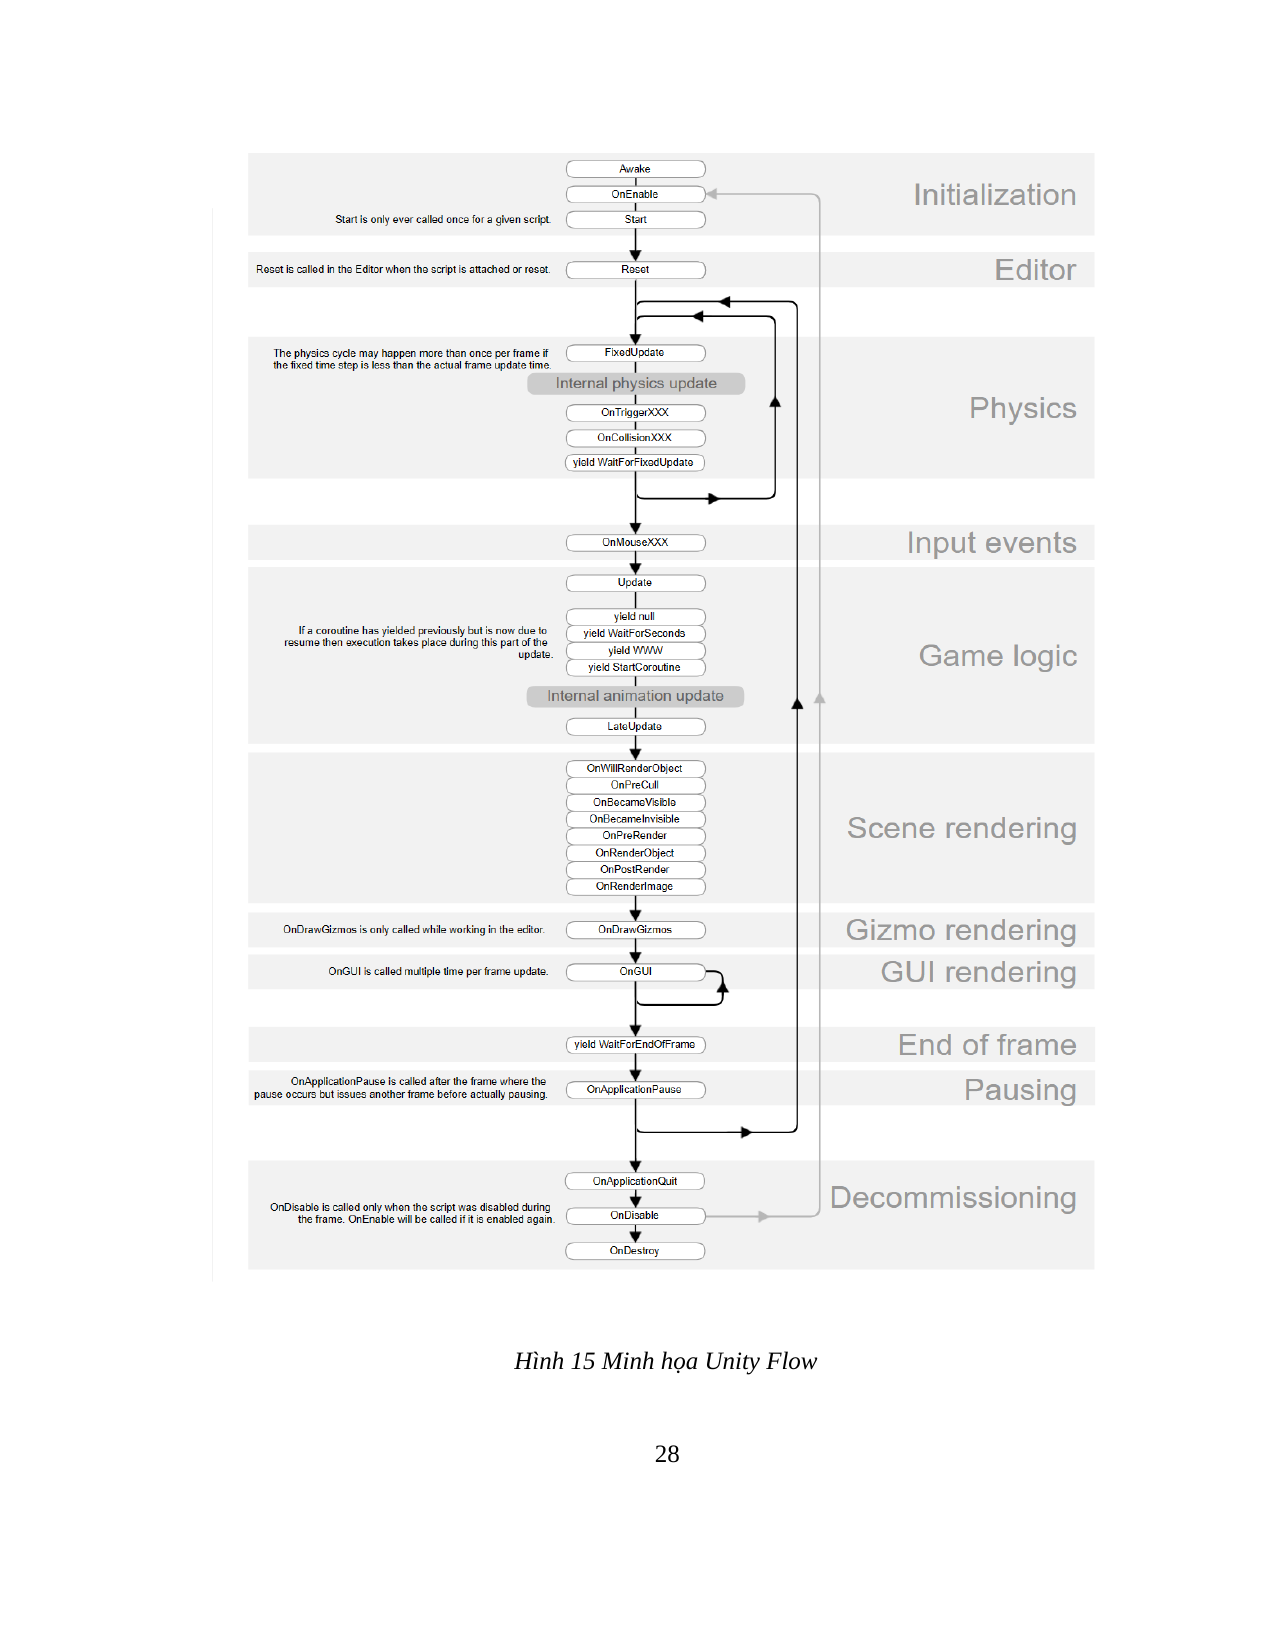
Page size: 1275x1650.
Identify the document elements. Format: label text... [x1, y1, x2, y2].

picture [203, 147, 1131, 1308]
